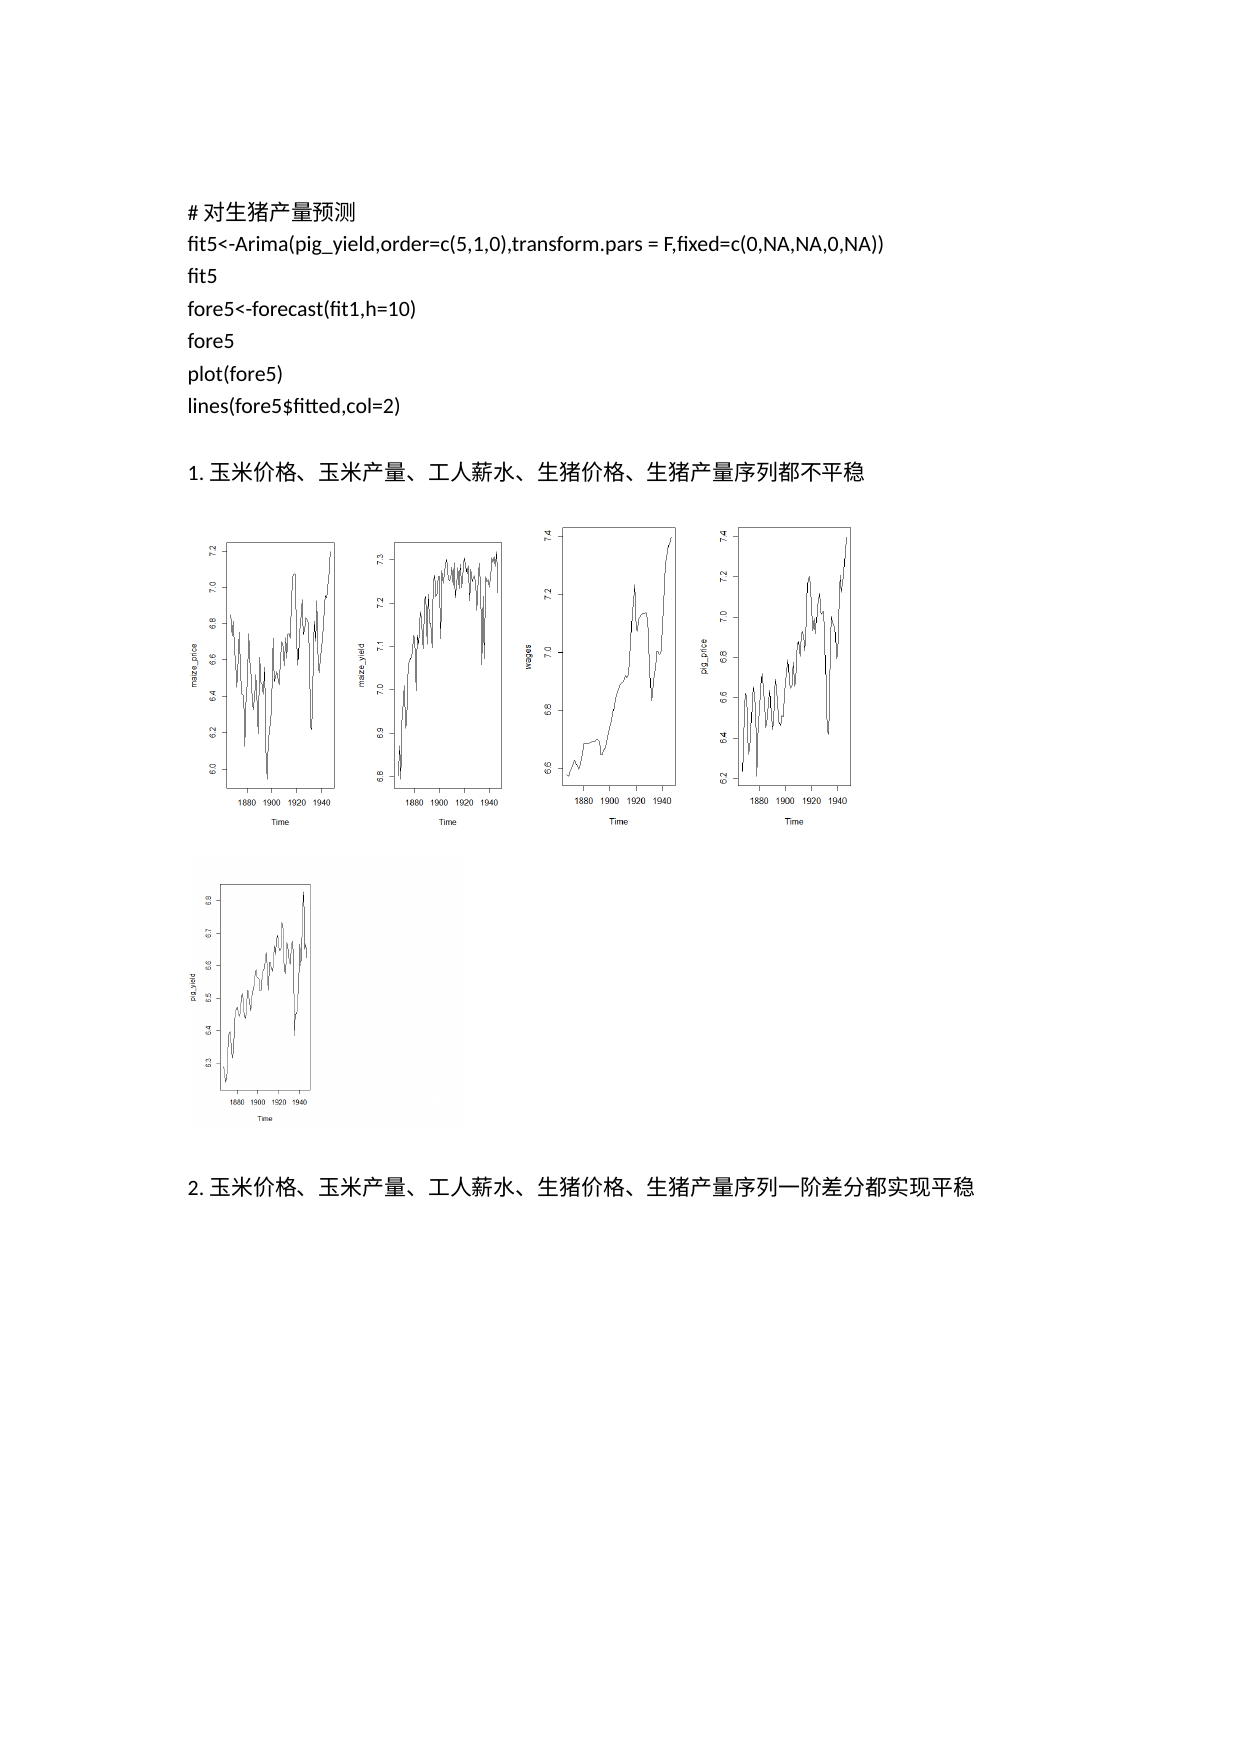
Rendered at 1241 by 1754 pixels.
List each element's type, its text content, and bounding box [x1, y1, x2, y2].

text plot(fore5) [187, 357, 1053, 389]
text # 对生猪产量预测 [187, 194, 1053, 227]
picture [187, 487, 872, 837]
text fit5<-Arima(pig_yield,order=c(5,1,0),transform.pars = F,fixed=c(0,NA,NA,0,NA)) [187, 227, 1053, 259]
list 玉米价格、玉米产量、工人薪水、生猪价格、生猪产量序列一阶差分都实现平稳 [187, 1169, 1053, 1202]
text fit5 [187, 259, 1053, 292]
text fore5 [187, 324, 1053, 357]
text fore5<-forecast(fit1,h=10) [187, 292, 1053, 324]
picture [187, 851, 467, 1131]
text lines(fore5$fitted,col=2) [187, 389, 1053, 422]
list 玉米价格、玉米产量、工人薪水、生猪价格、生猪产量序列都不平稳 [187, 454, 1053, 487]
